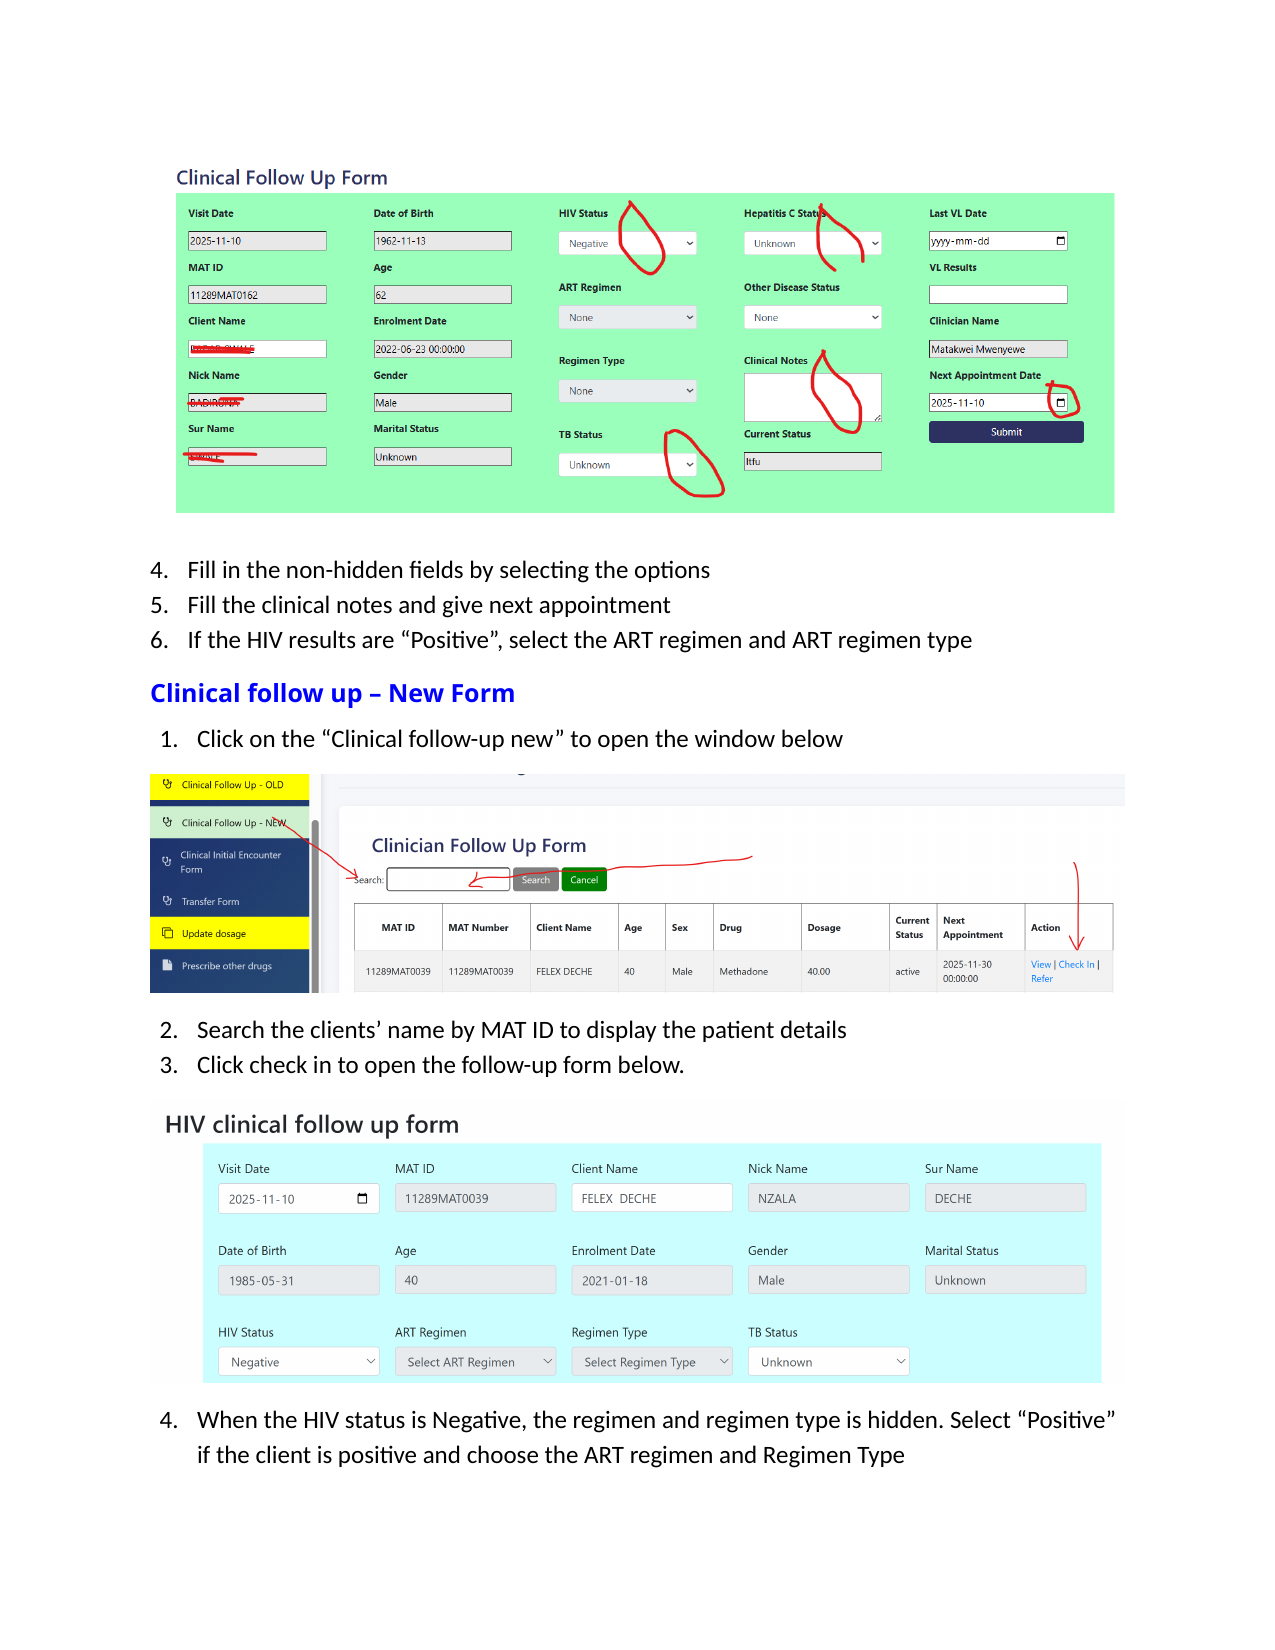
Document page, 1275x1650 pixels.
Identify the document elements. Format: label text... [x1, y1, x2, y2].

list Click check in to open the follow-up form below. [159, 1049, 1125, 1080]
picture [150, 1100, 1125, 1383]
list When the HIV status is Negative, the regimen and regimen type is hidden. Select “Positive” if the client is positive and choose the ART regimen and Regimen Type [159, 1404, 1125, 1469]
subtitle Clinical follow up – New Form [150, 676, 1125, 709]
list Fill the clinical notes and give next appointment [150, 589, 1125, 619]
list Click on the “Clinical follow-up new” to open the window below [159, 723, 1125, 753]
picture [150, 774, 1125, 993]
list Search the clients’ name by MAT ID to display the patient details [159, 1014, 1125, 1045]
list Fill in the non-hidden fields by selecting the options [150, 554, 1125, 584]
picture [150, 150, 1125, 533]
list If the HIV results are “Positive”, select the ART regimen and ART regimen type [150, 624, 1125, 654]
